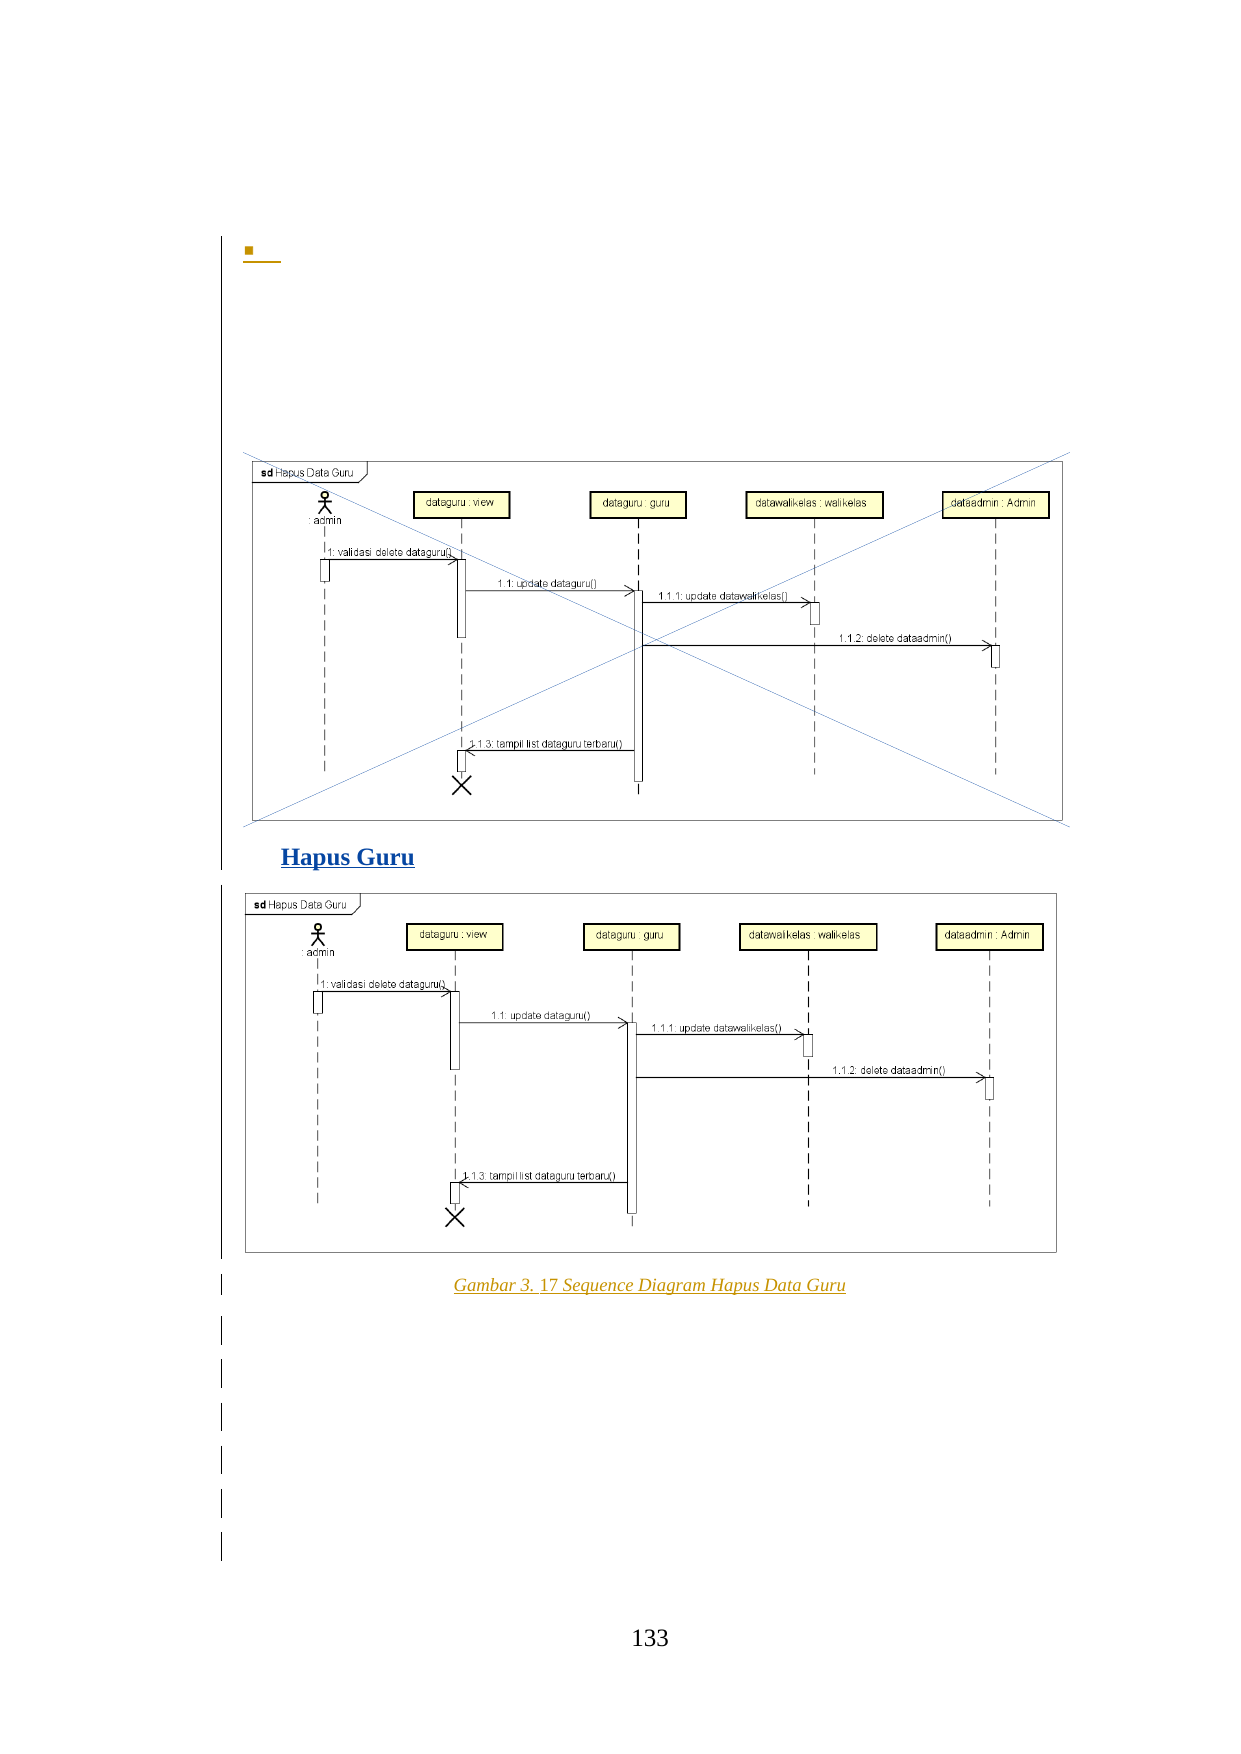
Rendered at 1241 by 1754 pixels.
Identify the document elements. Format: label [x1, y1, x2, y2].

picture [236, 884, 1063, 1260]
picture [243, 453, 654, 826]
picture [244, 641, 1069, 828]
picture [659, 453, 1070, 826]
picture [245, 452, 1068, 639]
